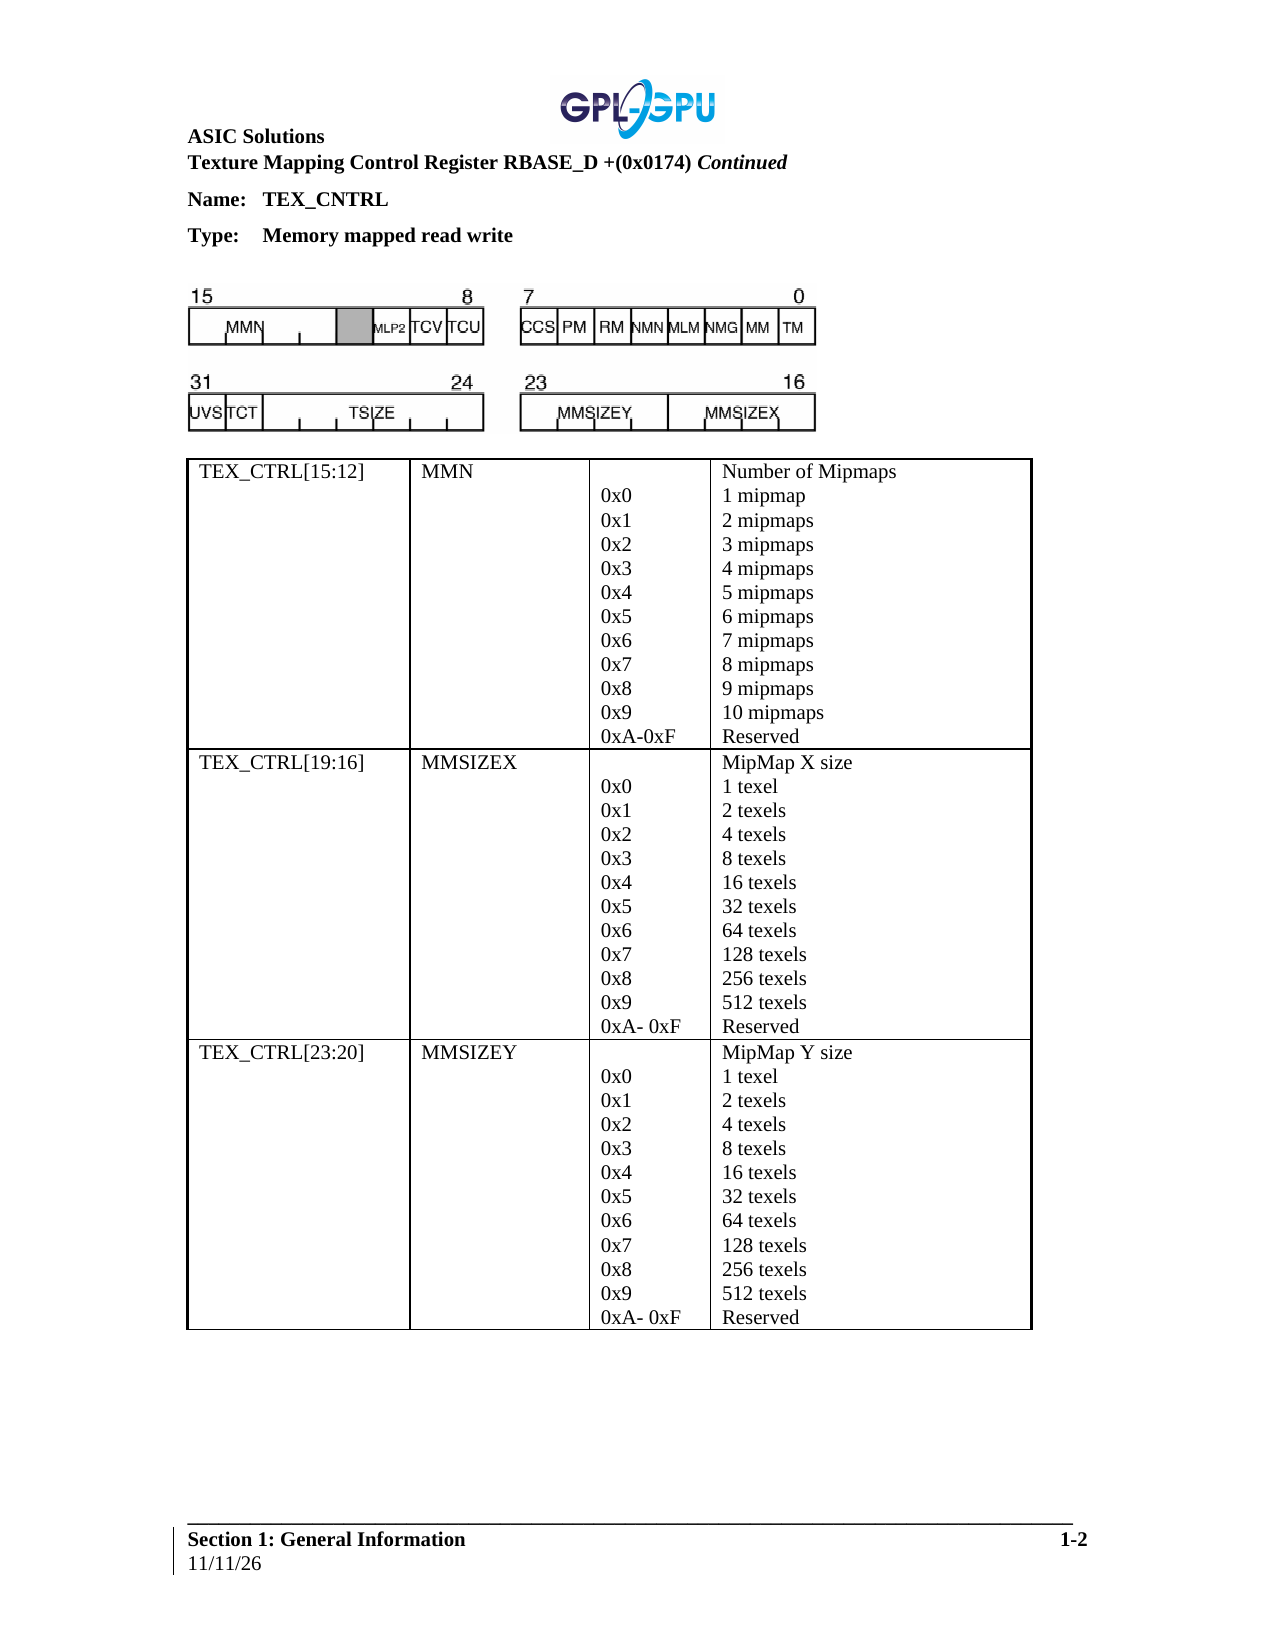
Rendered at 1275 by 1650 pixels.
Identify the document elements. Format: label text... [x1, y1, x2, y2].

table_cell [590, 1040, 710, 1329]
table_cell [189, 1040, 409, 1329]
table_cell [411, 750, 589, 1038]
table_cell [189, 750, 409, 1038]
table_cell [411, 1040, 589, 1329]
text Type: Memory mapped read write [187, 223, 1087, 247]
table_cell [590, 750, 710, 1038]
text Texture Mapping Control Register RBASE_D +(0x0174) Continued [187, 150, 1087, 174]
text Name: TEX_CNTRL [187, 187, 1087, 211]
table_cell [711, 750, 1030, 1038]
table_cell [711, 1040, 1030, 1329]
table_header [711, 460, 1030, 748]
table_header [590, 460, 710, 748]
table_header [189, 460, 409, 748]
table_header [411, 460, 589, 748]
picture [550, 75, 725, 144]
